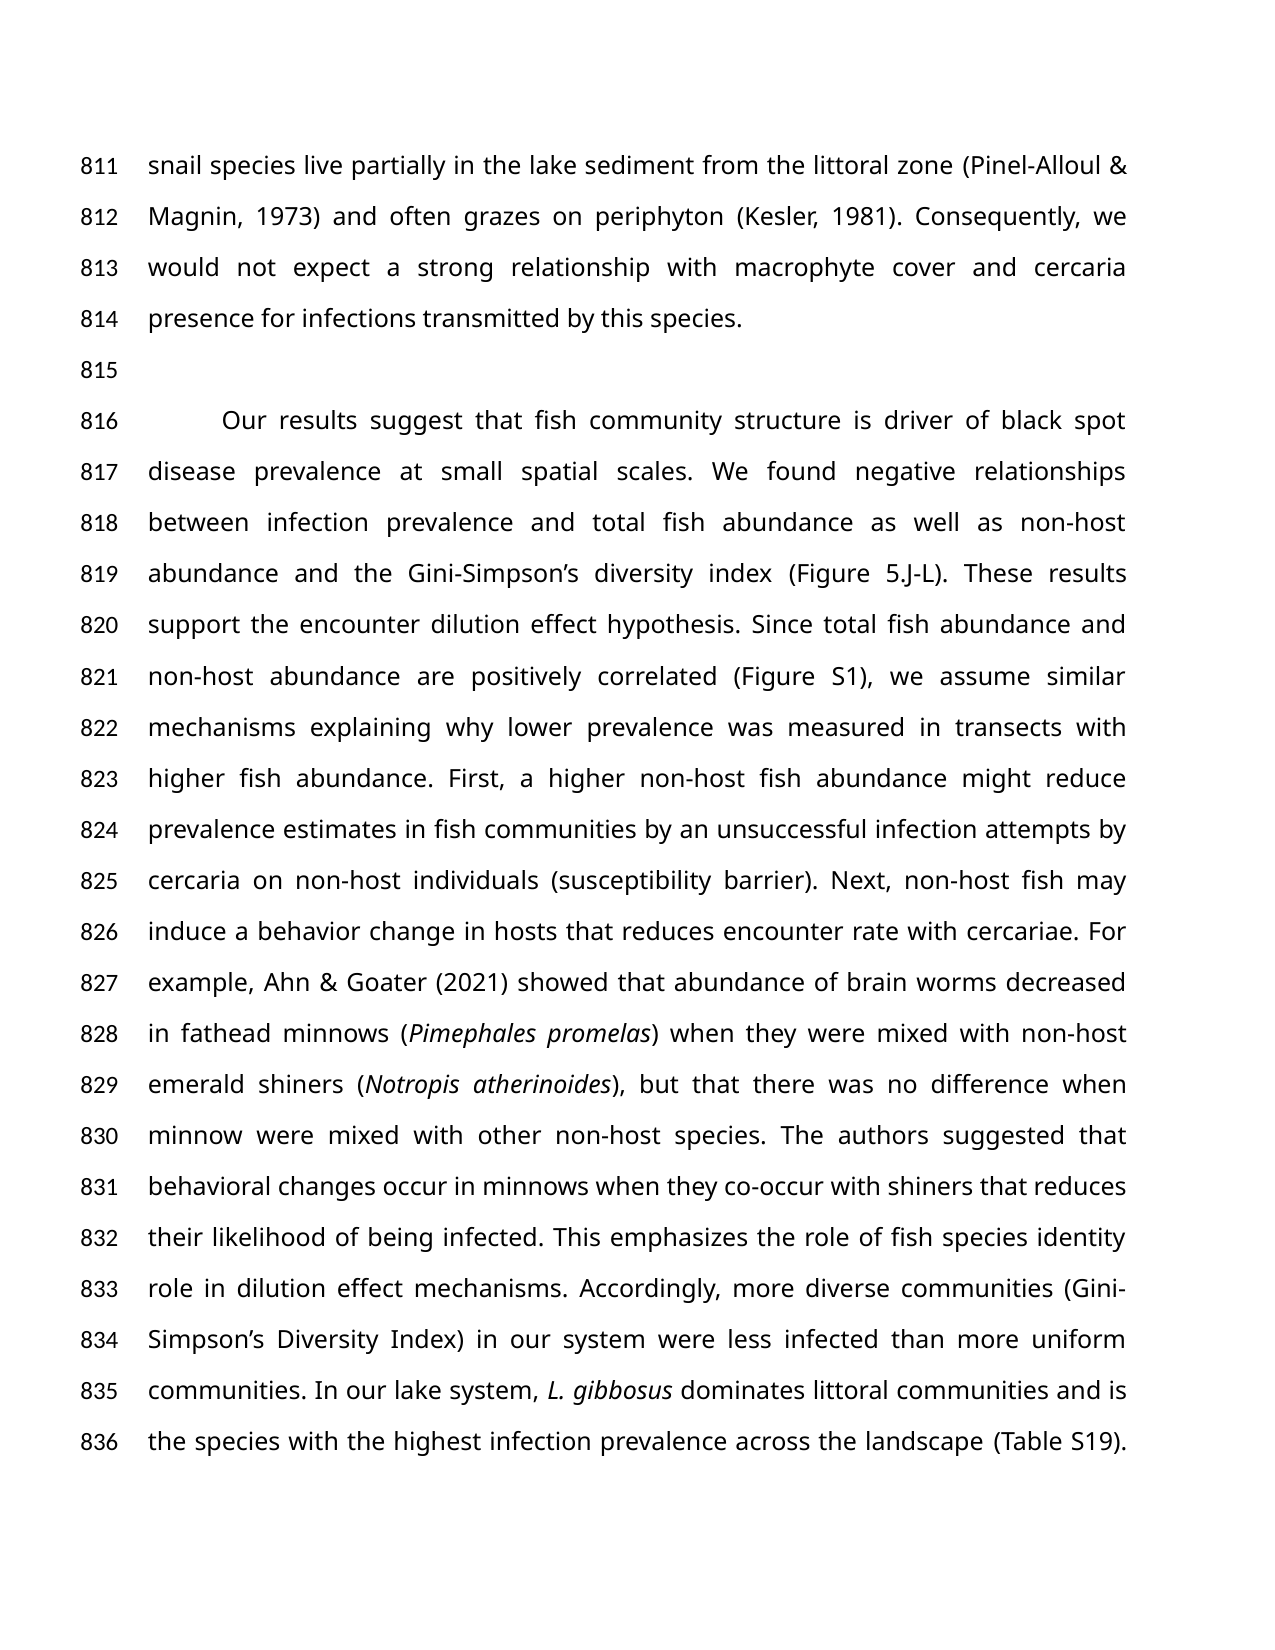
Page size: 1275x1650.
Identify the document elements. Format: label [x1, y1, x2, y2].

text [148, 148, 1127, 335]
text [148, 403, 1127, 1458]
